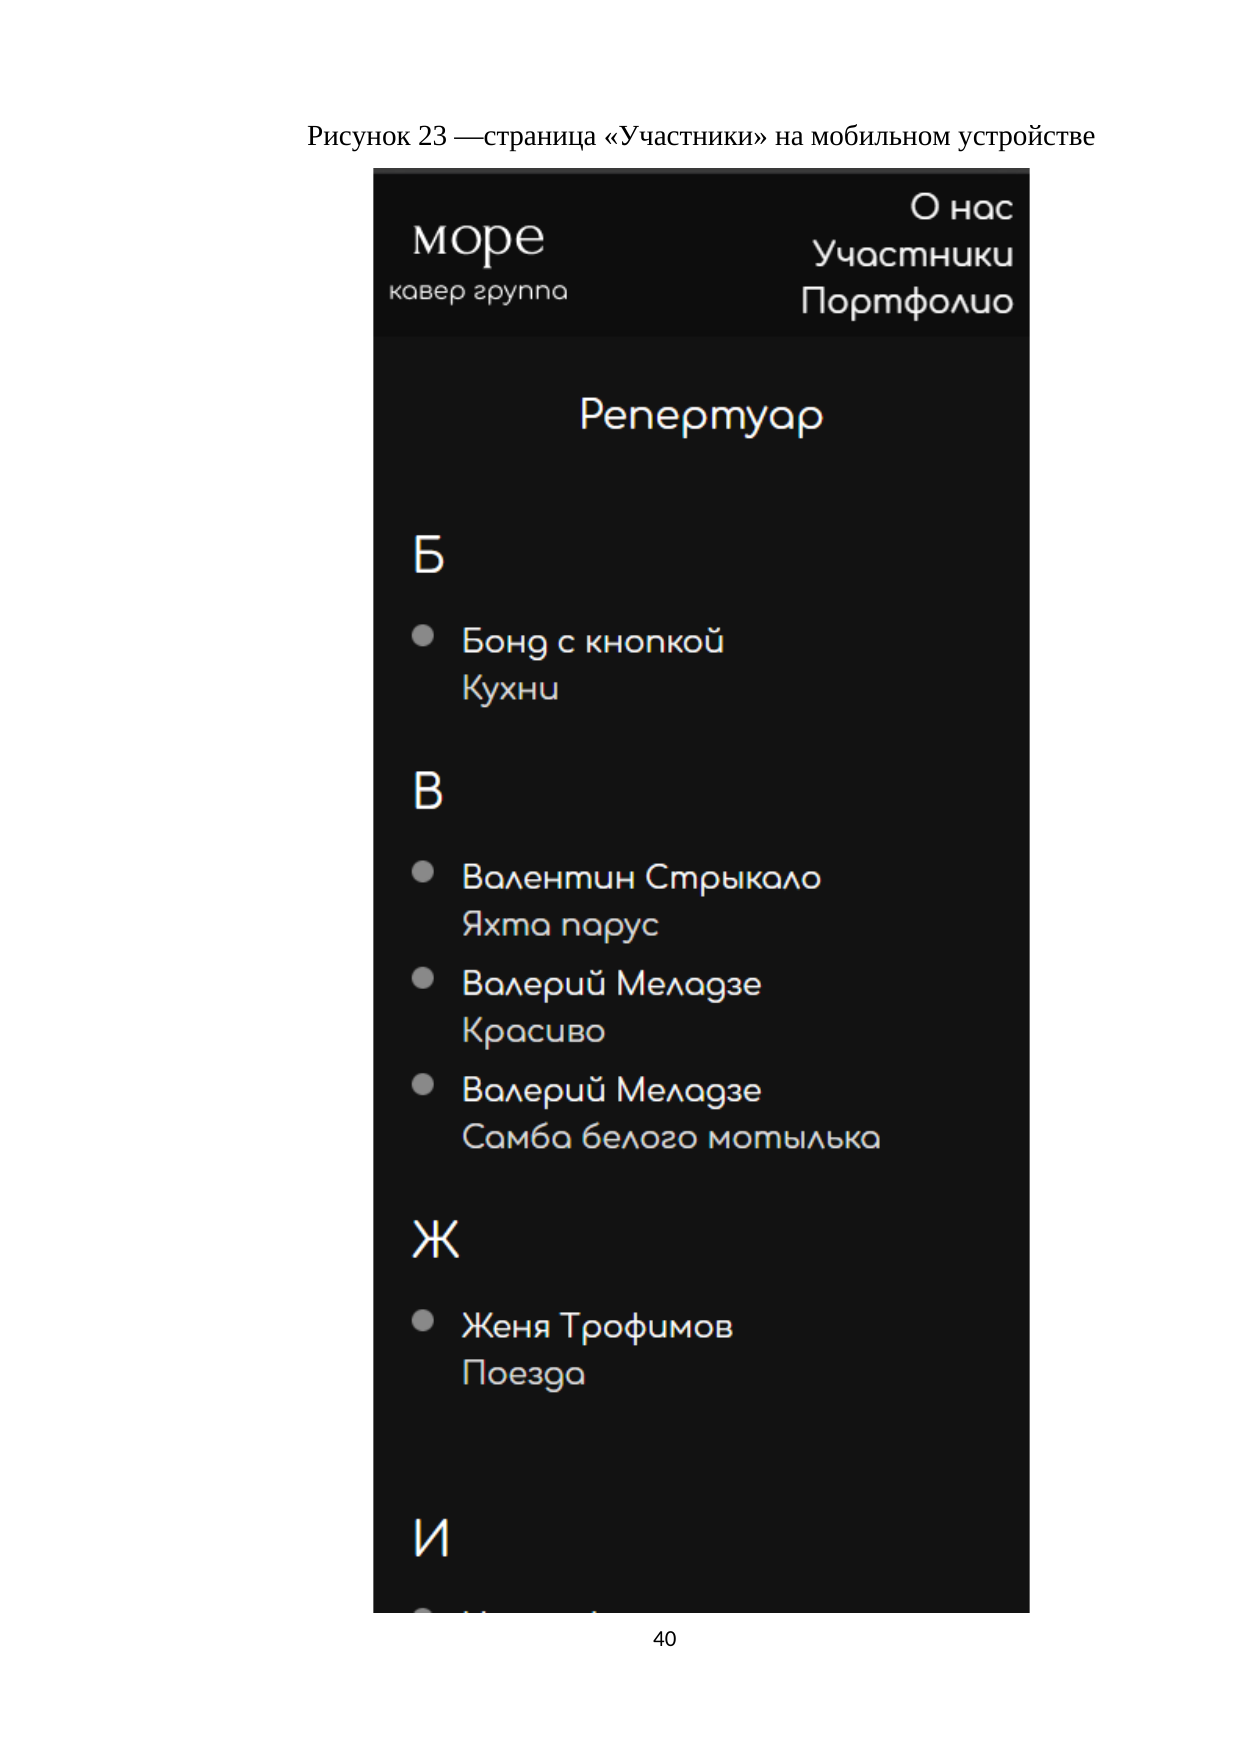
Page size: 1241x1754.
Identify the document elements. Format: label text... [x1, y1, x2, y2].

picture [373, 168, 1030, 1613]
text Рисунок 23 —страница «Участники» на мобильном устройстве [177, 118, 1152, 152]
